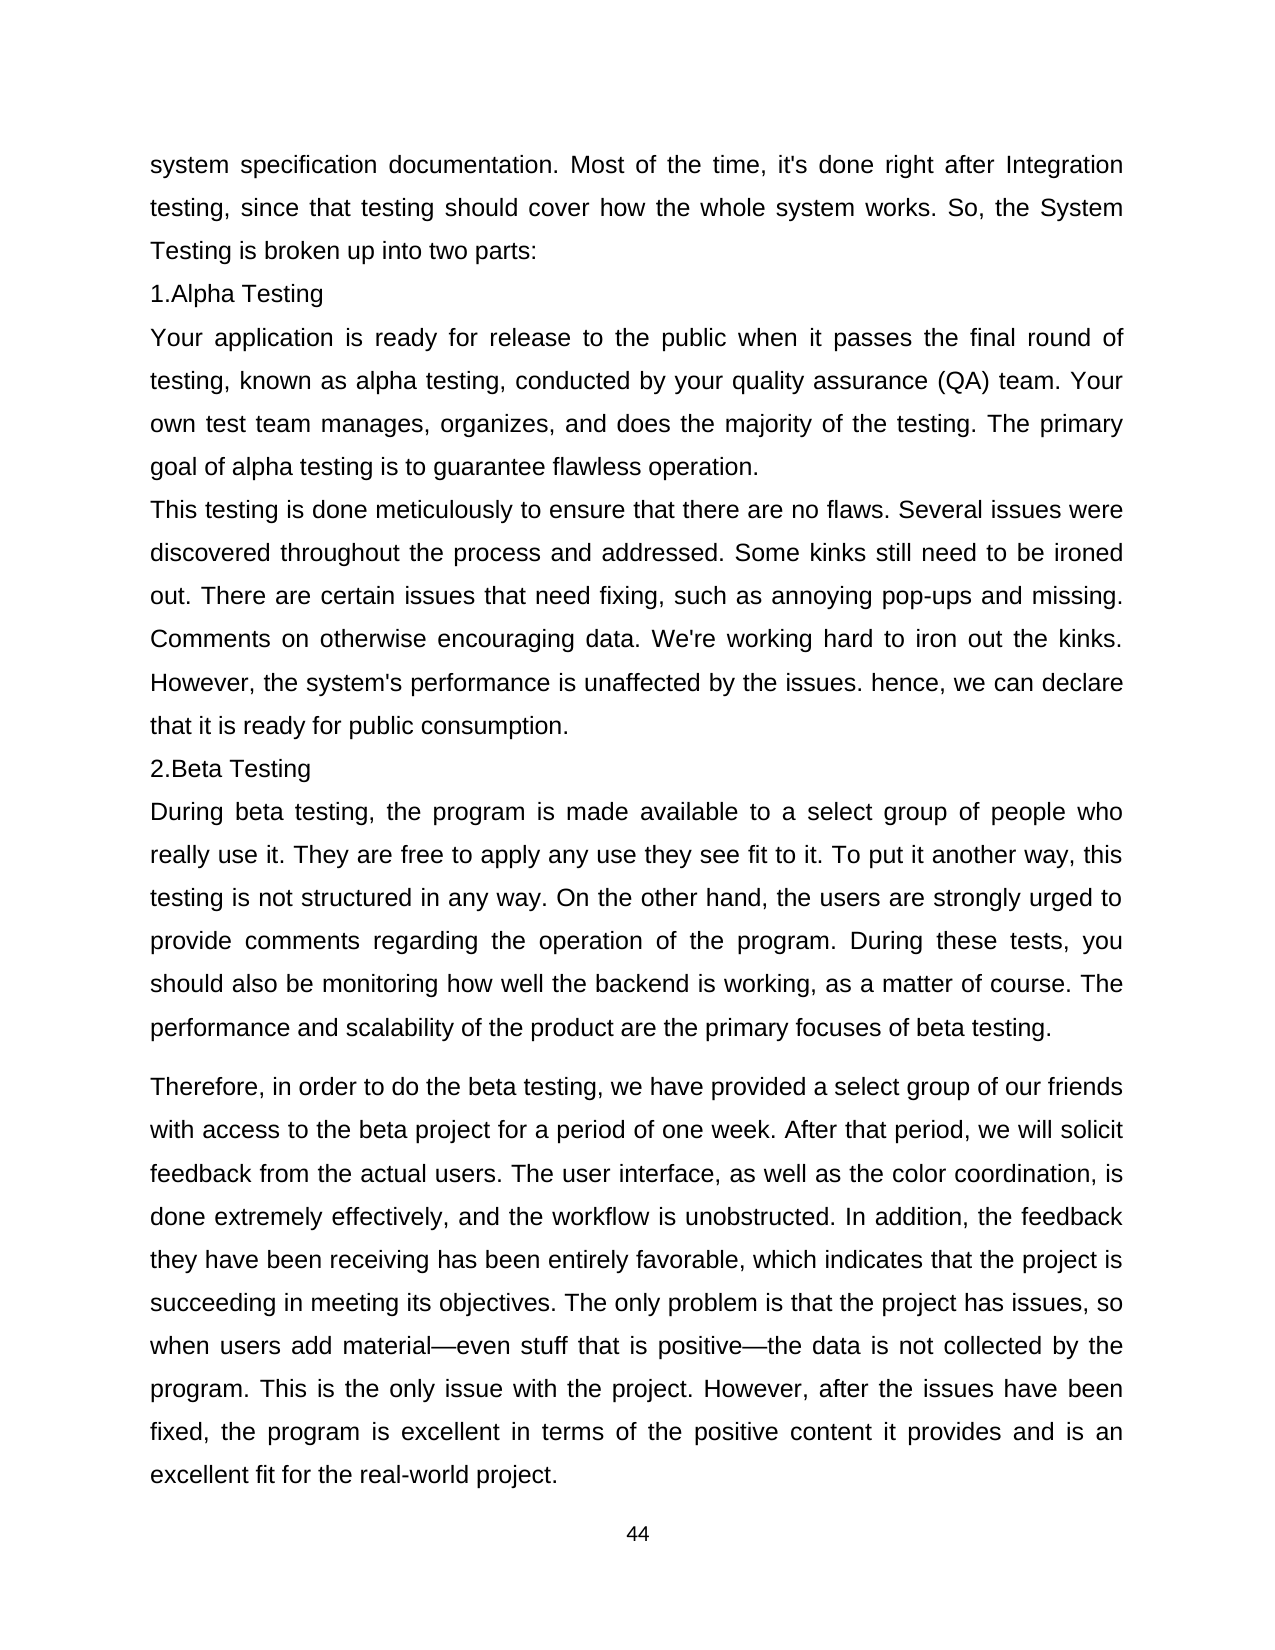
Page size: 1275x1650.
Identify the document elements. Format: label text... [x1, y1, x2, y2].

text Your application is ready for release to the public when it passes the final round of testing, known as alpha testing, conducted by your quality assurance (QA) team. Your own test team manages, organizes, and does the majority of the testing. The primary goal of alpha testing is to guarantee flawless operation. [150, 322, 1125, 481]
text This testing is done meticulously to ensure that there are no flaws. Several issues were discovered throughout the process and addressed. Some kinks still need to be ironed out. There are certain issues that need fixing, such as annoying pop-ups and missing. Comments on otherwise encouraging data. We're working hard to iron out the kinks. However, the system's performance is unaffected by the issues. hence, we can declare that it is ready for public consumption. [150, 495, 1125, 739]
text During beta testing, the program is made available to a select group of people who really use it. They are free to apply any use they see fit to it. To put it another way, this testing is not structured in any way. On the other hand, the users are strongly urged to provide comments regarding the operation of the program. During these tests, you should also be monitoring how well the backend is working, as a matter of course. The performance and scalability of the product are the primary focuses of beta testing. [150, 797, 1125, 1041]
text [150, 150, 1125, 265]
text 1.Alpha Testing [150, 279, 1125, 308]
text Therefore, in order to do the beta testing, we have provided a select group of our friends with access to the beta project for a period of one week. After that period, we will solicit feedback from the actual users. The user interface, as well as the color coordination, is done extremely effectively, and the workflow is unobstructed. In addition, the feedback they have been receiving has been entirely favorable, which indicates that the project is succeeding in meeting its objectives. The only problem is that the project has issues, so when users add material—even stuff that is positive—the data is not collected by the program. This is the only issue with the project. However, after the issues have been fixed, the program is excellent in terms of the positive content it provides and is an excellent fit for the real-world project. [150, 1072, 1125, 1489]
text 2.Beta Testing [150, 754, 1125, 782]
